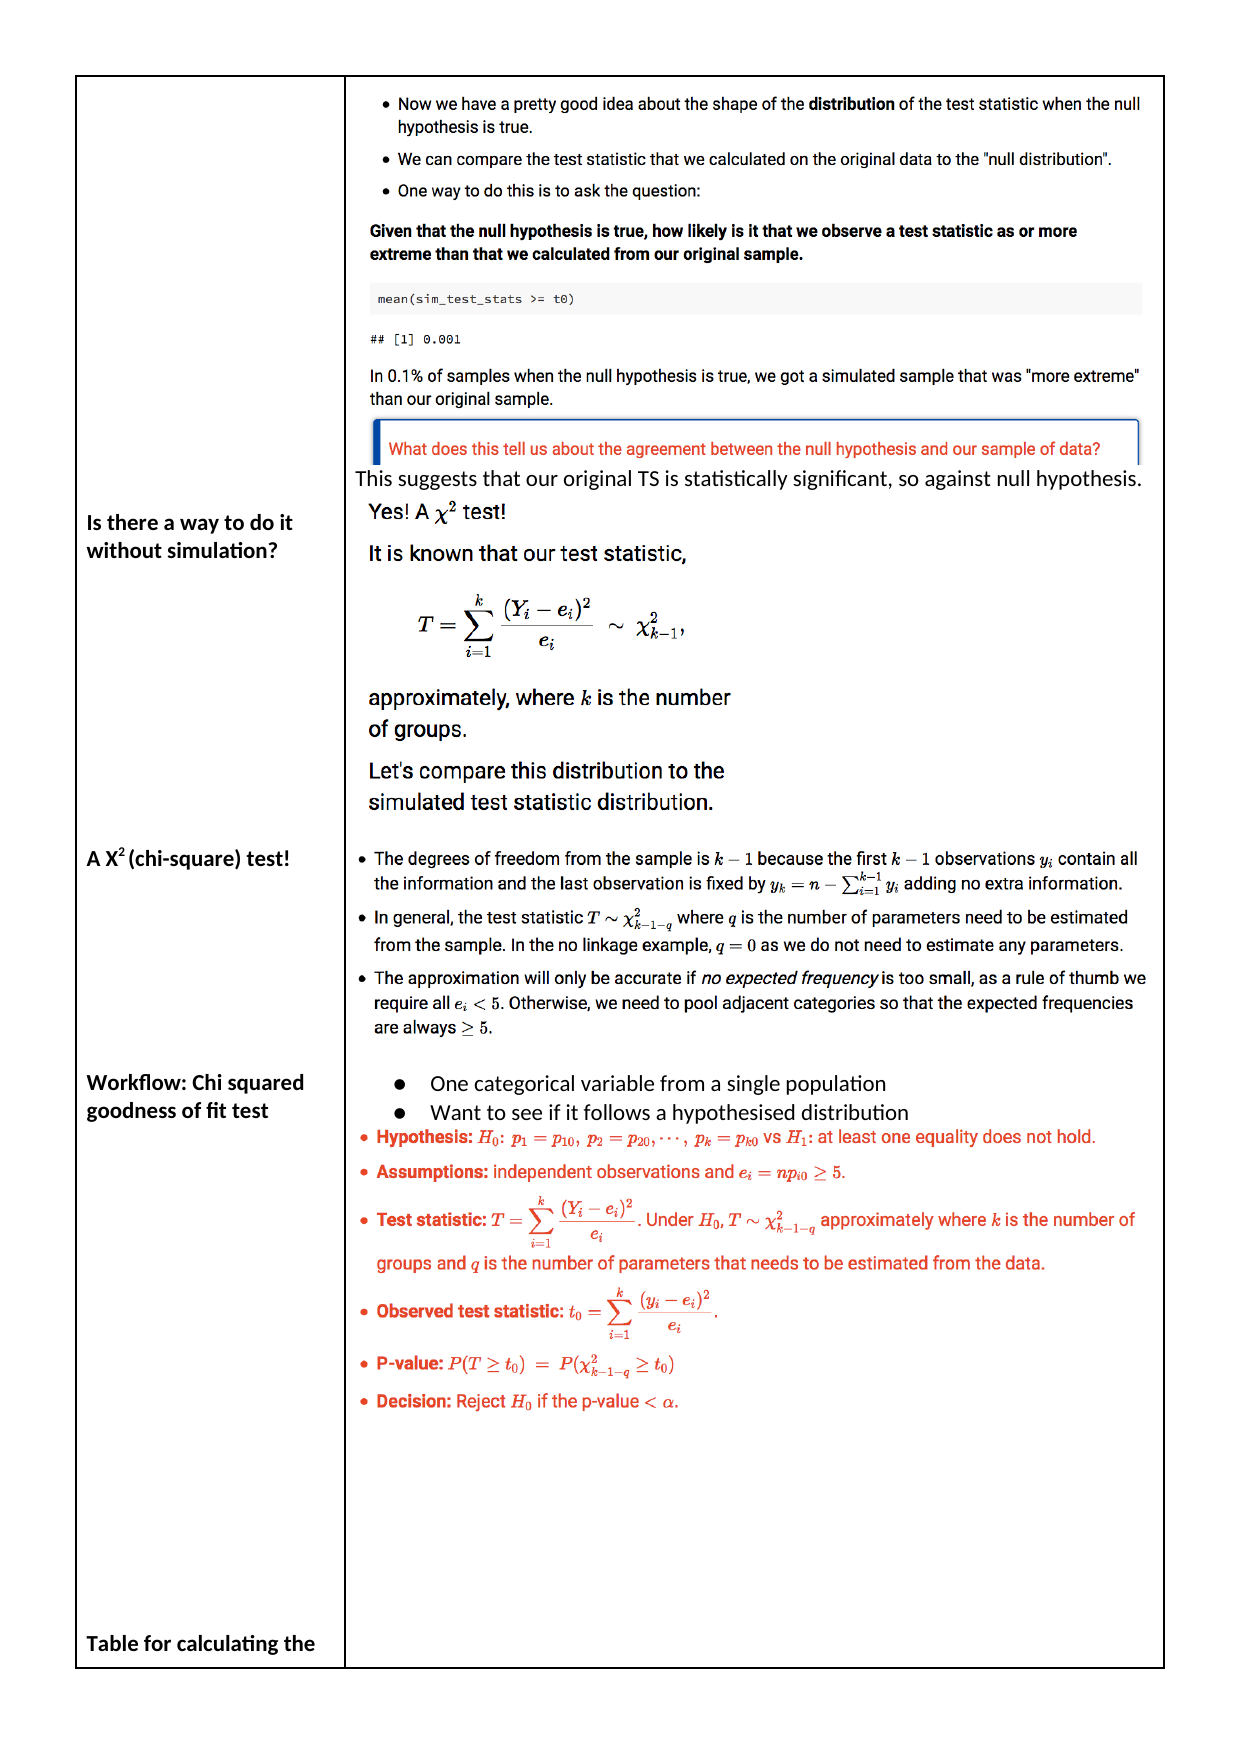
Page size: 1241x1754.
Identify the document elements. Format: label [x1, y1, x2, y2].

table_cell [346, 77, 1163, 1667]
picture [355, 87, 1152, 465]
picture [355, 845, 1152, 1042]
picture [355, 492, 740, 818]
table_cell [77, 77, 344, 1667]
picture [355, 1125, 1152, 1420]
